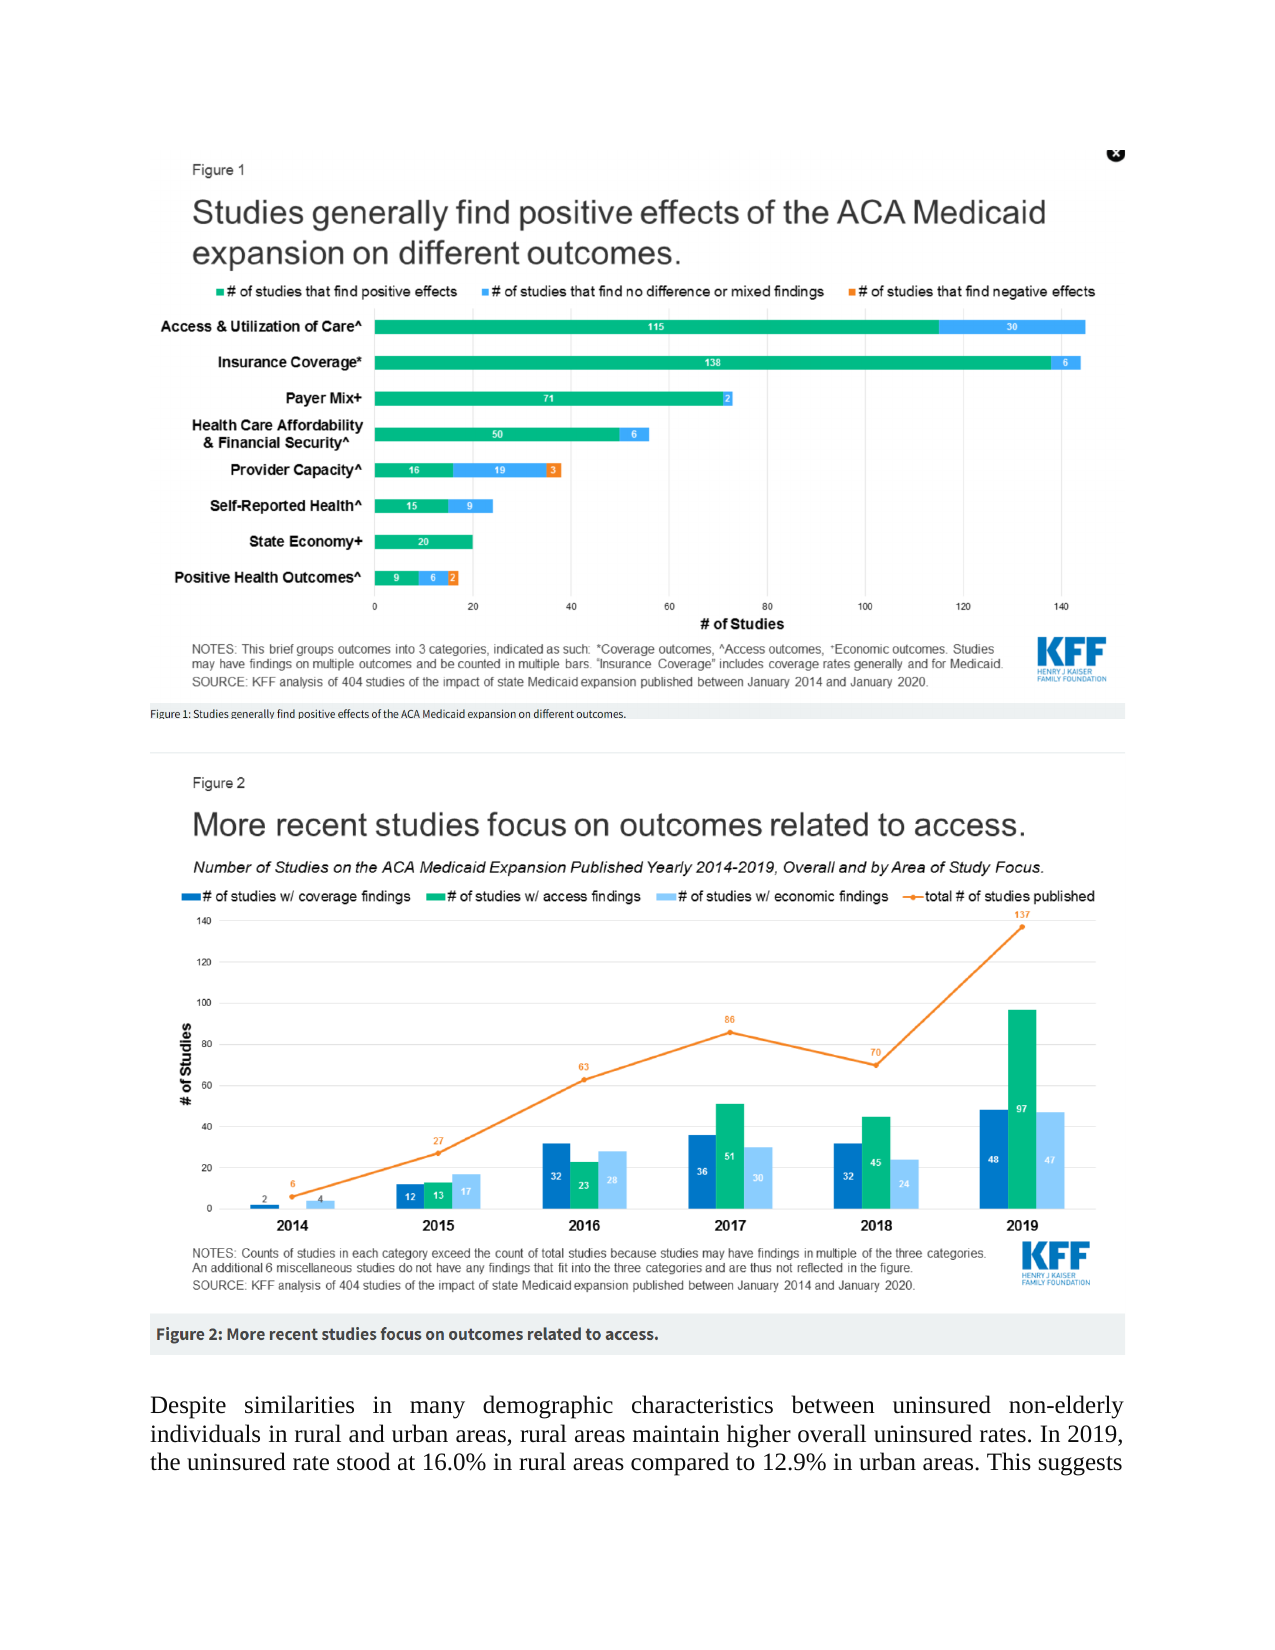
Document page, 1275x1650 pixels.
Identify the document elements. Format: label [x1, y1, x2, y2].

picture [150, 752, 1125, 1355]
picture [150, 150, 1125, 719]
